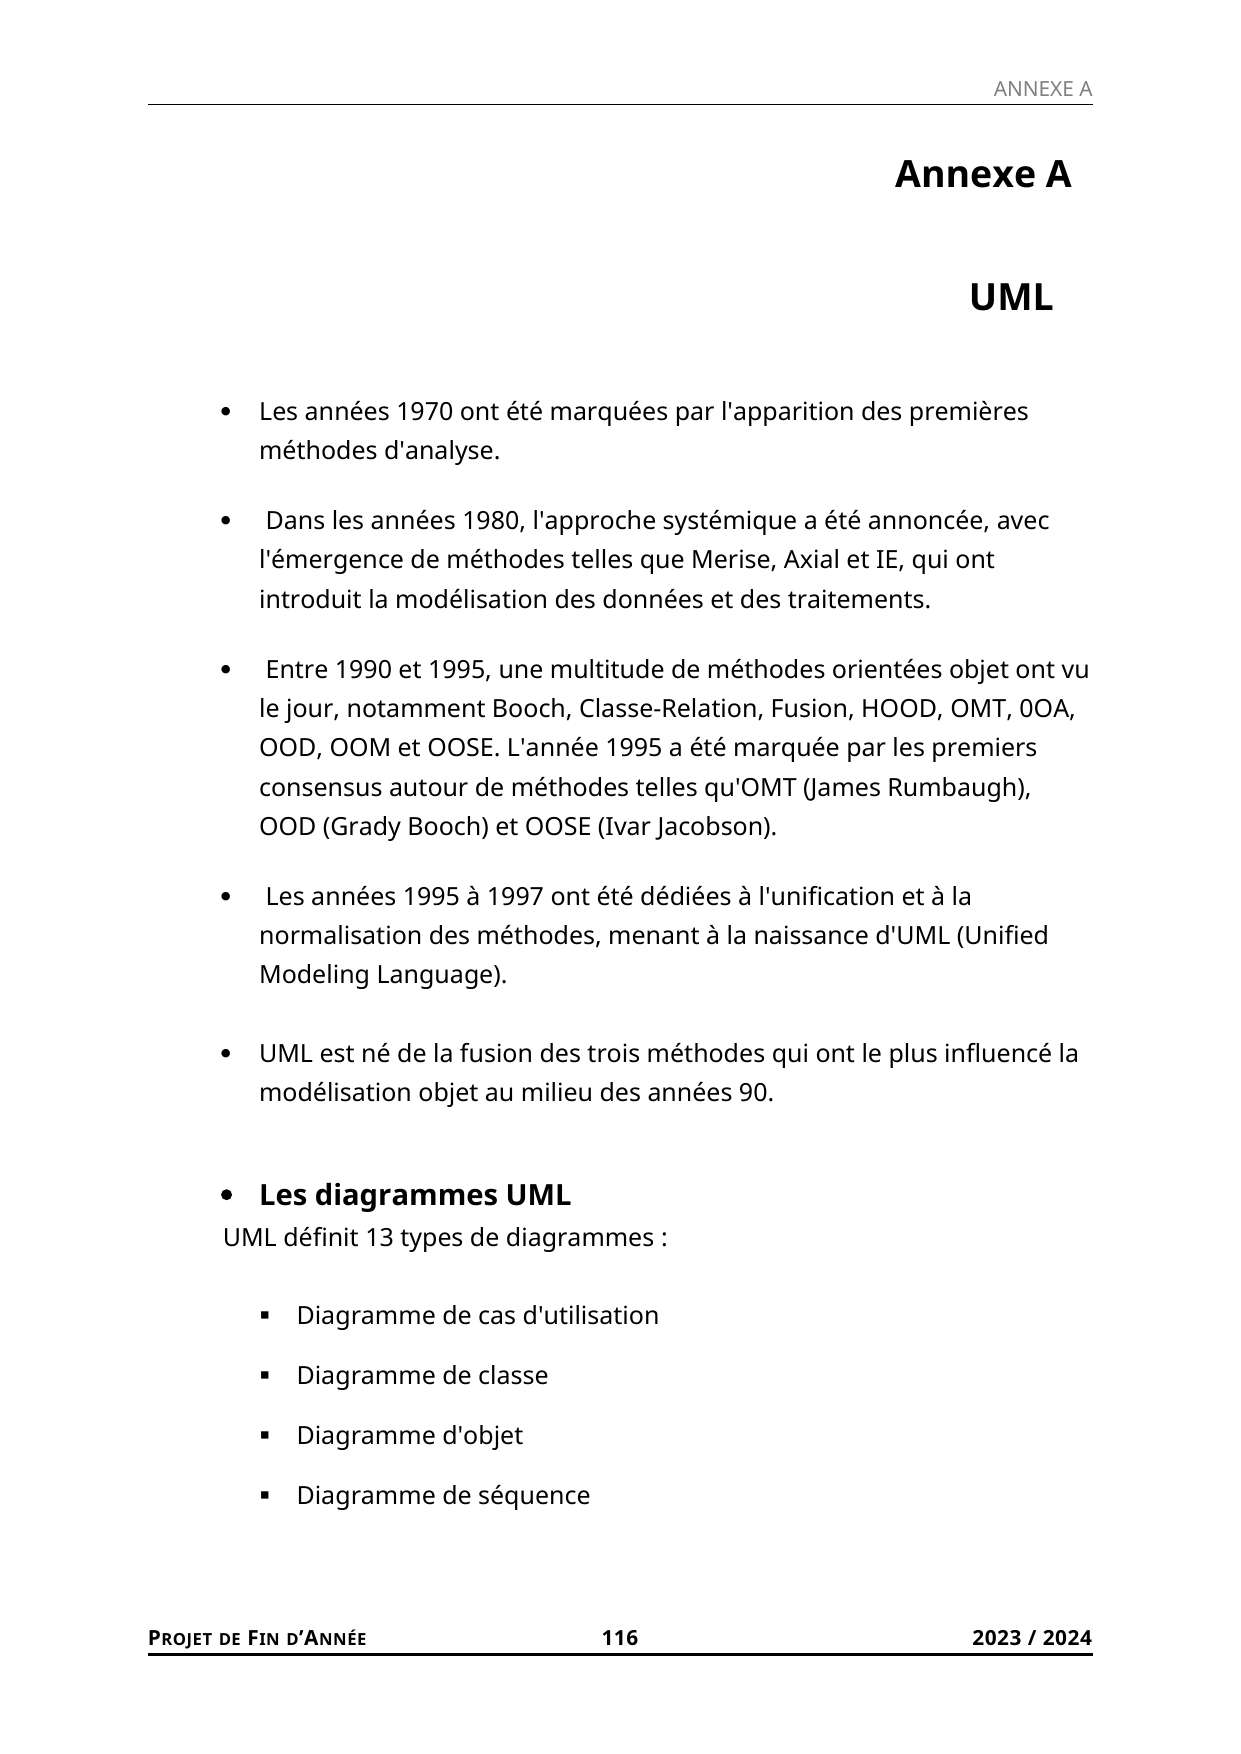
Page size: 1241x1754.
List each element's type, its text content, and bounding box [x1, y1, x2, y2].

list UML définit 13 types de diagrammes : [223, 1219, 1093, 1253]
text Annexe A [811, 148, 1093, 199]
list Diagramme de cas d'utilisation [259, 1298, 1093, 1332]
list Entre 1990 et 1995, une multitude de méthodes orientées objet ont vu le jour, notamment Booch, Classe-Relation, Fusion, HOOD, OMT, 0OA, OOD, OOM et OOSE. L'année 1995 a été marquée par les premiers consensus autour de méthodes telles qu'OMT (James Rumbaugh), OOD (Grady Booch) et OOSE (Ivar Jacobson). [221, 652, 1093, 875]
list Diagramme de classe [259, 1358, 1093, 1392]
list Dans les années 1980, l'approche systémique a été annoncée, avec l'émergence de méthodes telles que Merise, Axial et IE, qui ont introduit la modélisation des données et des traitements. [221, 503, 1093, 648]
list Les années 1995 à 1997 ont été dédiées à l'unification et à la normalisation des méthodes, menant à la naissance d'UML (Unified Modeling Language). [221, 879, 1093, 991]
list Les diagrammes UML [221, 1174, 1093, 1213]
list Diagramme d'objet [259, 1418, 1093, 1452]
list UML est né de la fusion des trois méthodes qui ont le plus influencé la modélisation objet au milieu des années 90. [221, 1036, 1093, 1109]
text UML [811, 271, 1093, 322]
list Diagramme de séquence [259, 1478, 1093, 1512]
list Les années 1970 ont été marquées par l'apparition des premières méthodes d'analyse. [221, 393, 1093, 499]
